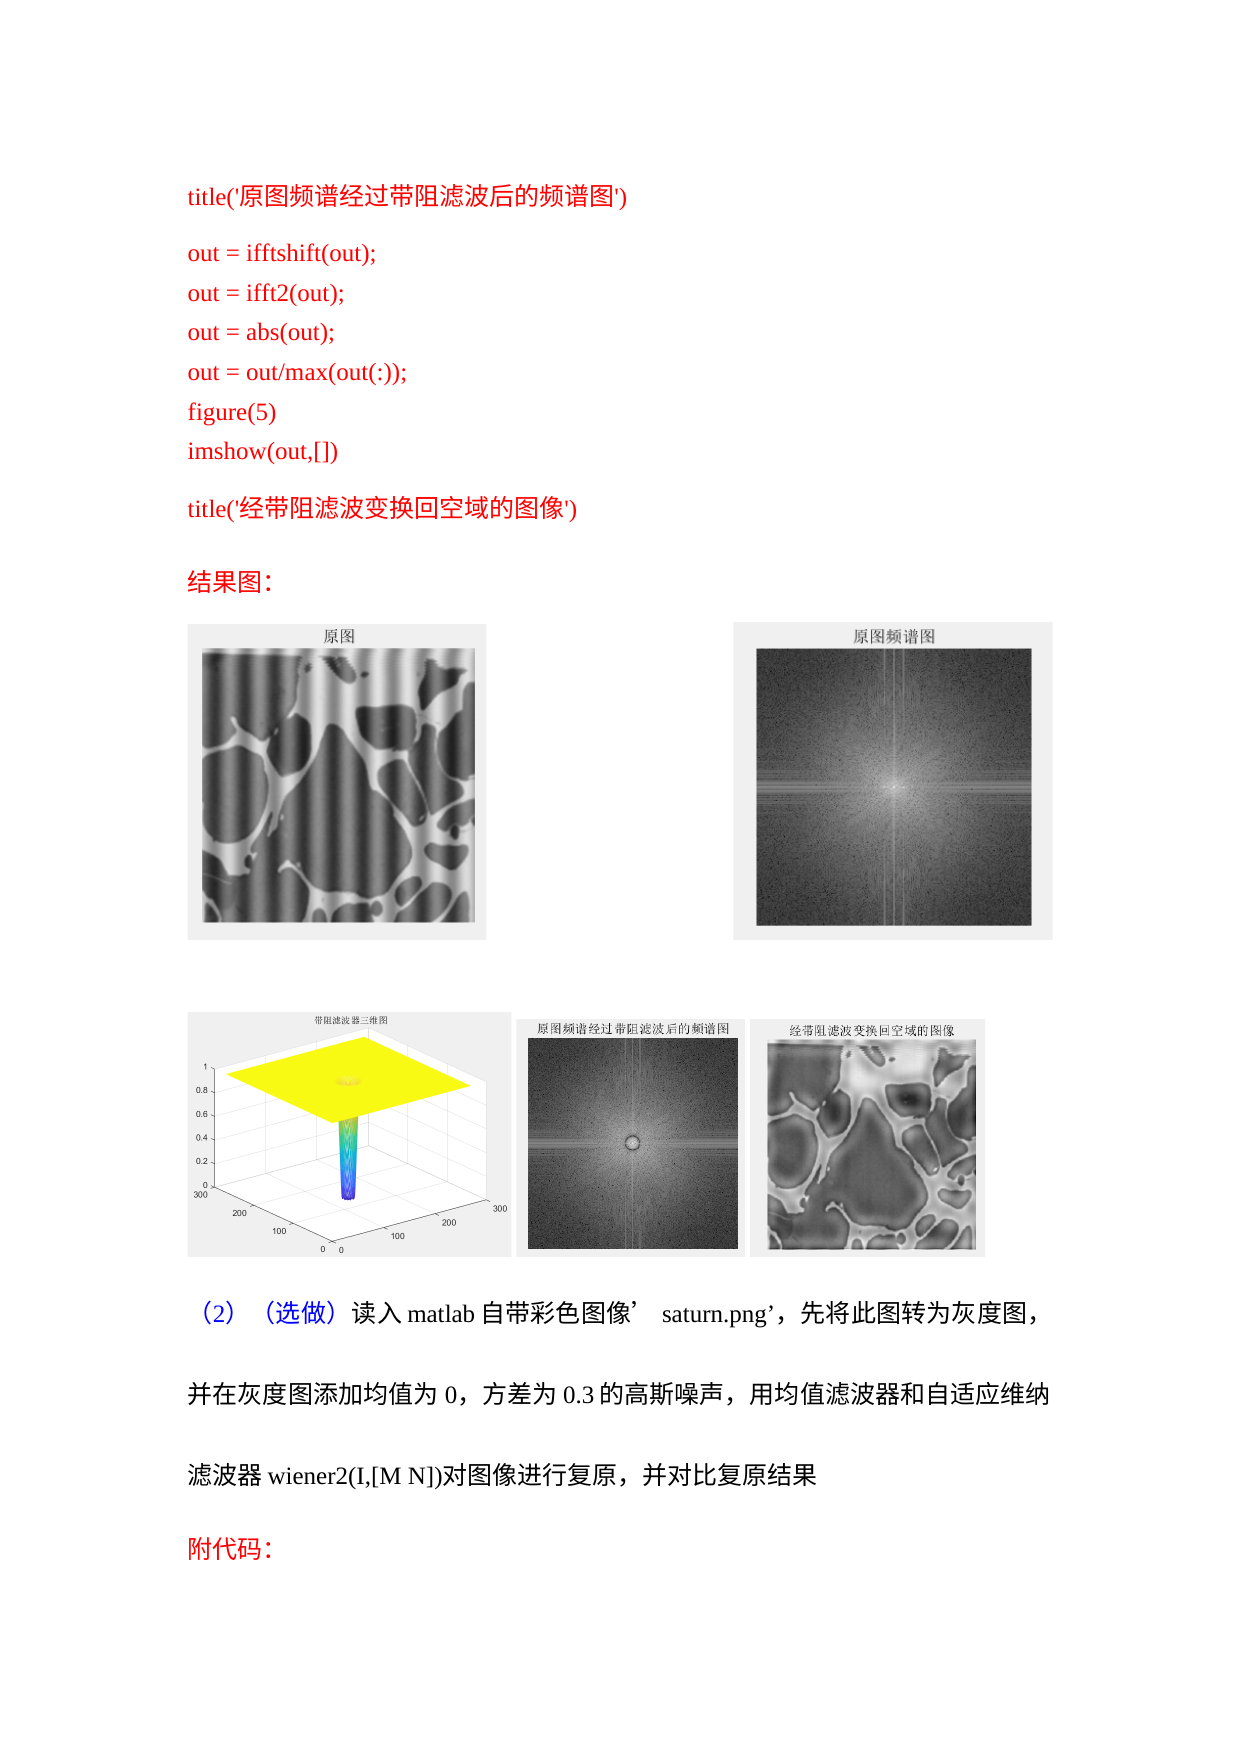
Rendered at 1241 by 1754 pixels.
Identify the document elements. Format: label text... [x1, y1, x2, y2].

text out = abs(out); [187, 315, 1053, 348]
picture [187, 1012, 512, 1257]
picture [516, 1019, 745, 1257]
picture [187, 624, 487, 940]
picture [750, 1019, 986, 1257]
text 附代码： [187, 1516, 1053, 1581]
text （2）（选做）读入matlab自带彩色图像’ saturn.png’，先将此图转为灰度图，并在灰度图添加均值为0，方差为0.3的高斯噪声，用均值滤波器和自适应维纳滤波器wiener2(I,[M N])对图像进行复原，并对比复原结果 [187, 1279, 1053, 1506]
text out = ifftshift(out); [187, 236, 1053, 268]
text 结果图： [187, 548, 1053, 613]
text imshow(out,[]) [187, 434, 1053, 467]
text out = out/max(out(:)); [187, 355, 1053, 388]
text title('原图频谱经过带阻滤波后的频谱图') [187, 162, 1053, 227]
picture [733, 622, 1053, 940]
text figure(5) [187, 395, 1053, 427]
text title('经带阻滤波变换回空域的图像') [187, 474, 1053, 539]
text out = ifft2(out); [187, 276, 1053, 308]
